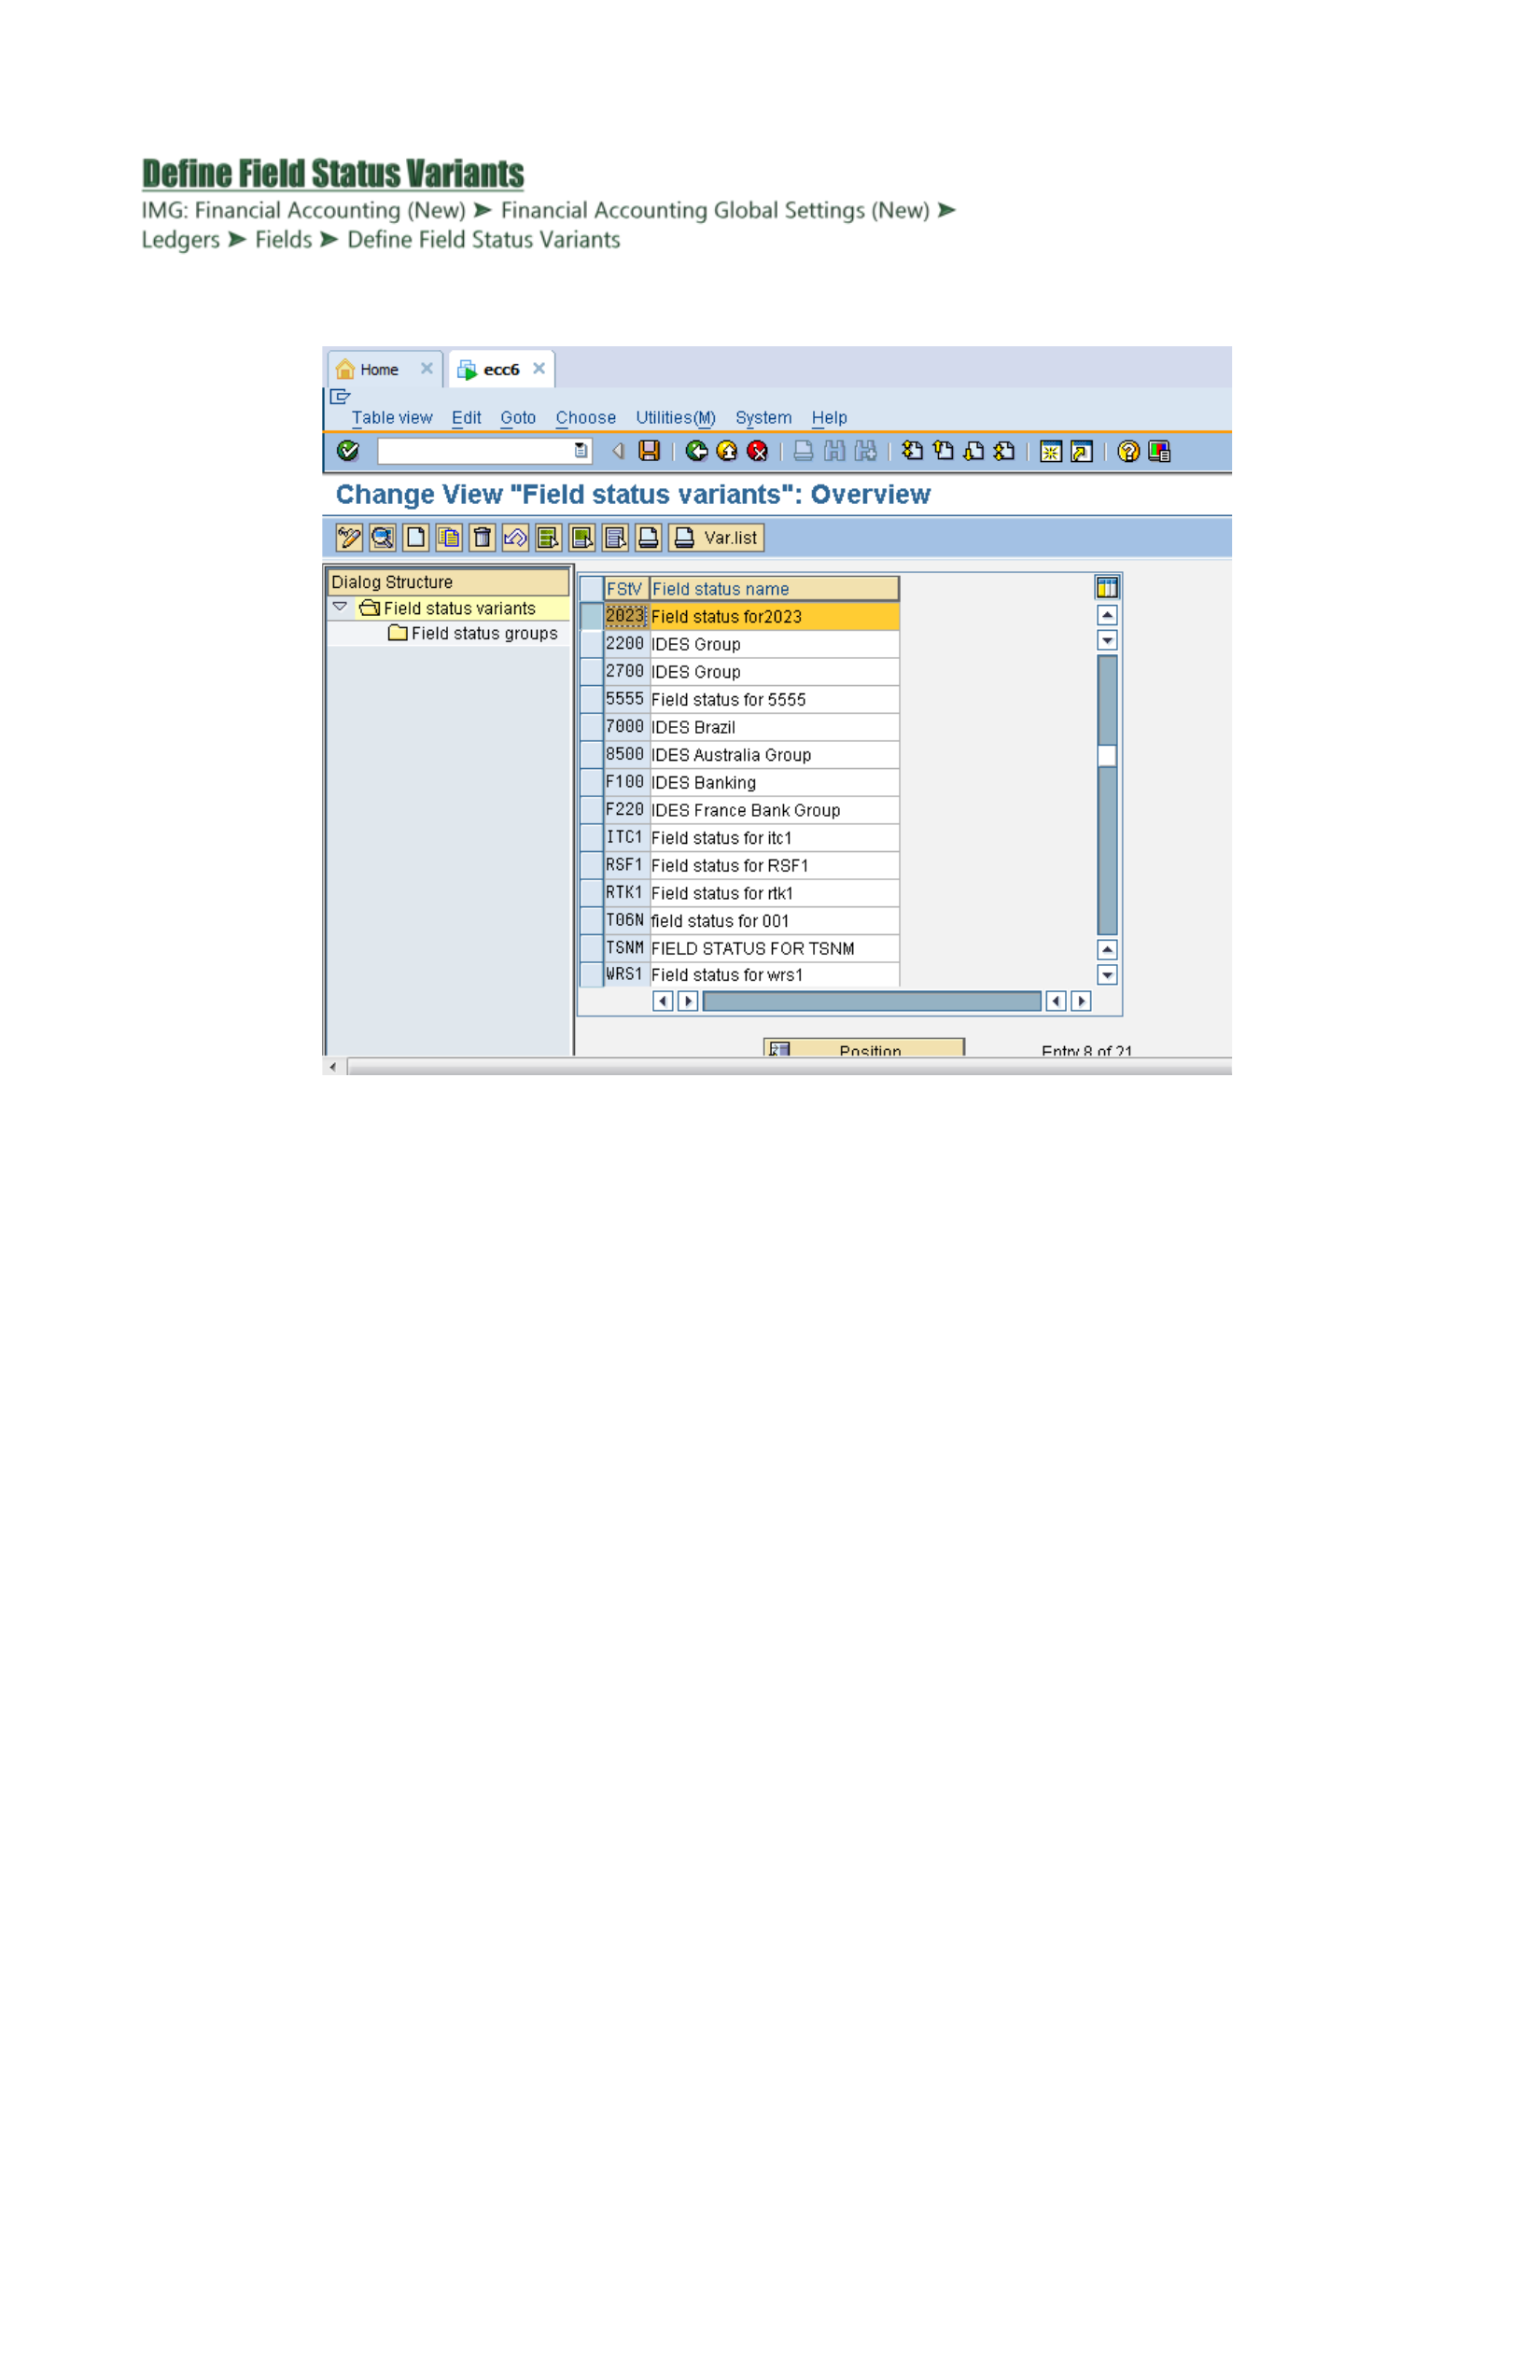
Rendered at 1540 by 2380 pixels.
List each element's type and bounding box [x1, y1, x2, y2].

picture [140, 145, 1050, 274]
picture [322, 346, 1233, 1075]
